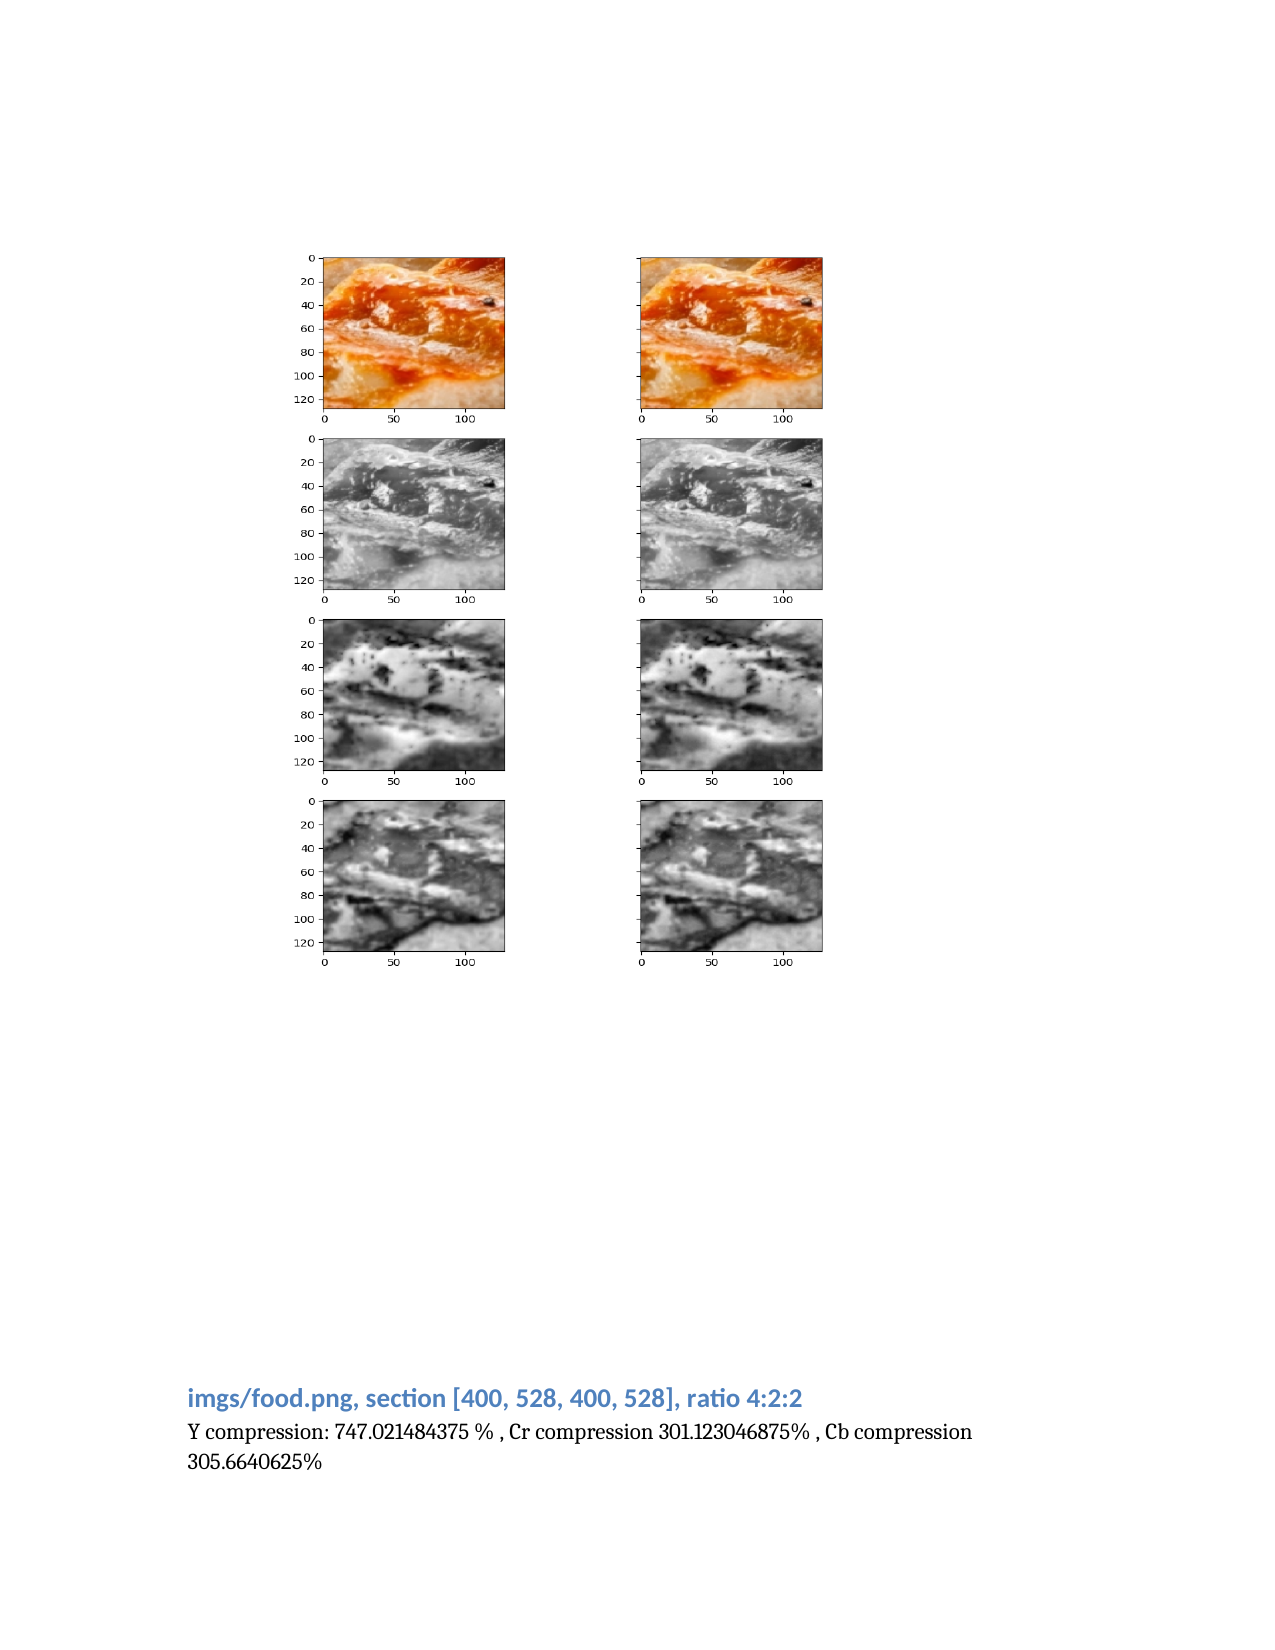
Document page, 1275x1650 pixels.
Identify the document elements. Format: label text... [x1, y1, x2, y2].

text Y compression: 747.021484375 % , Cr compression 301.123046875% , Cb compression 305.6640625% [187, 1419, 1087, 1475]
subtitle imgs/food.png, section [400, 528, 400, 528], ratio 4:2:2 [187, 1381, 1087, 1414]
picture [187, 150, 938, 1050]
